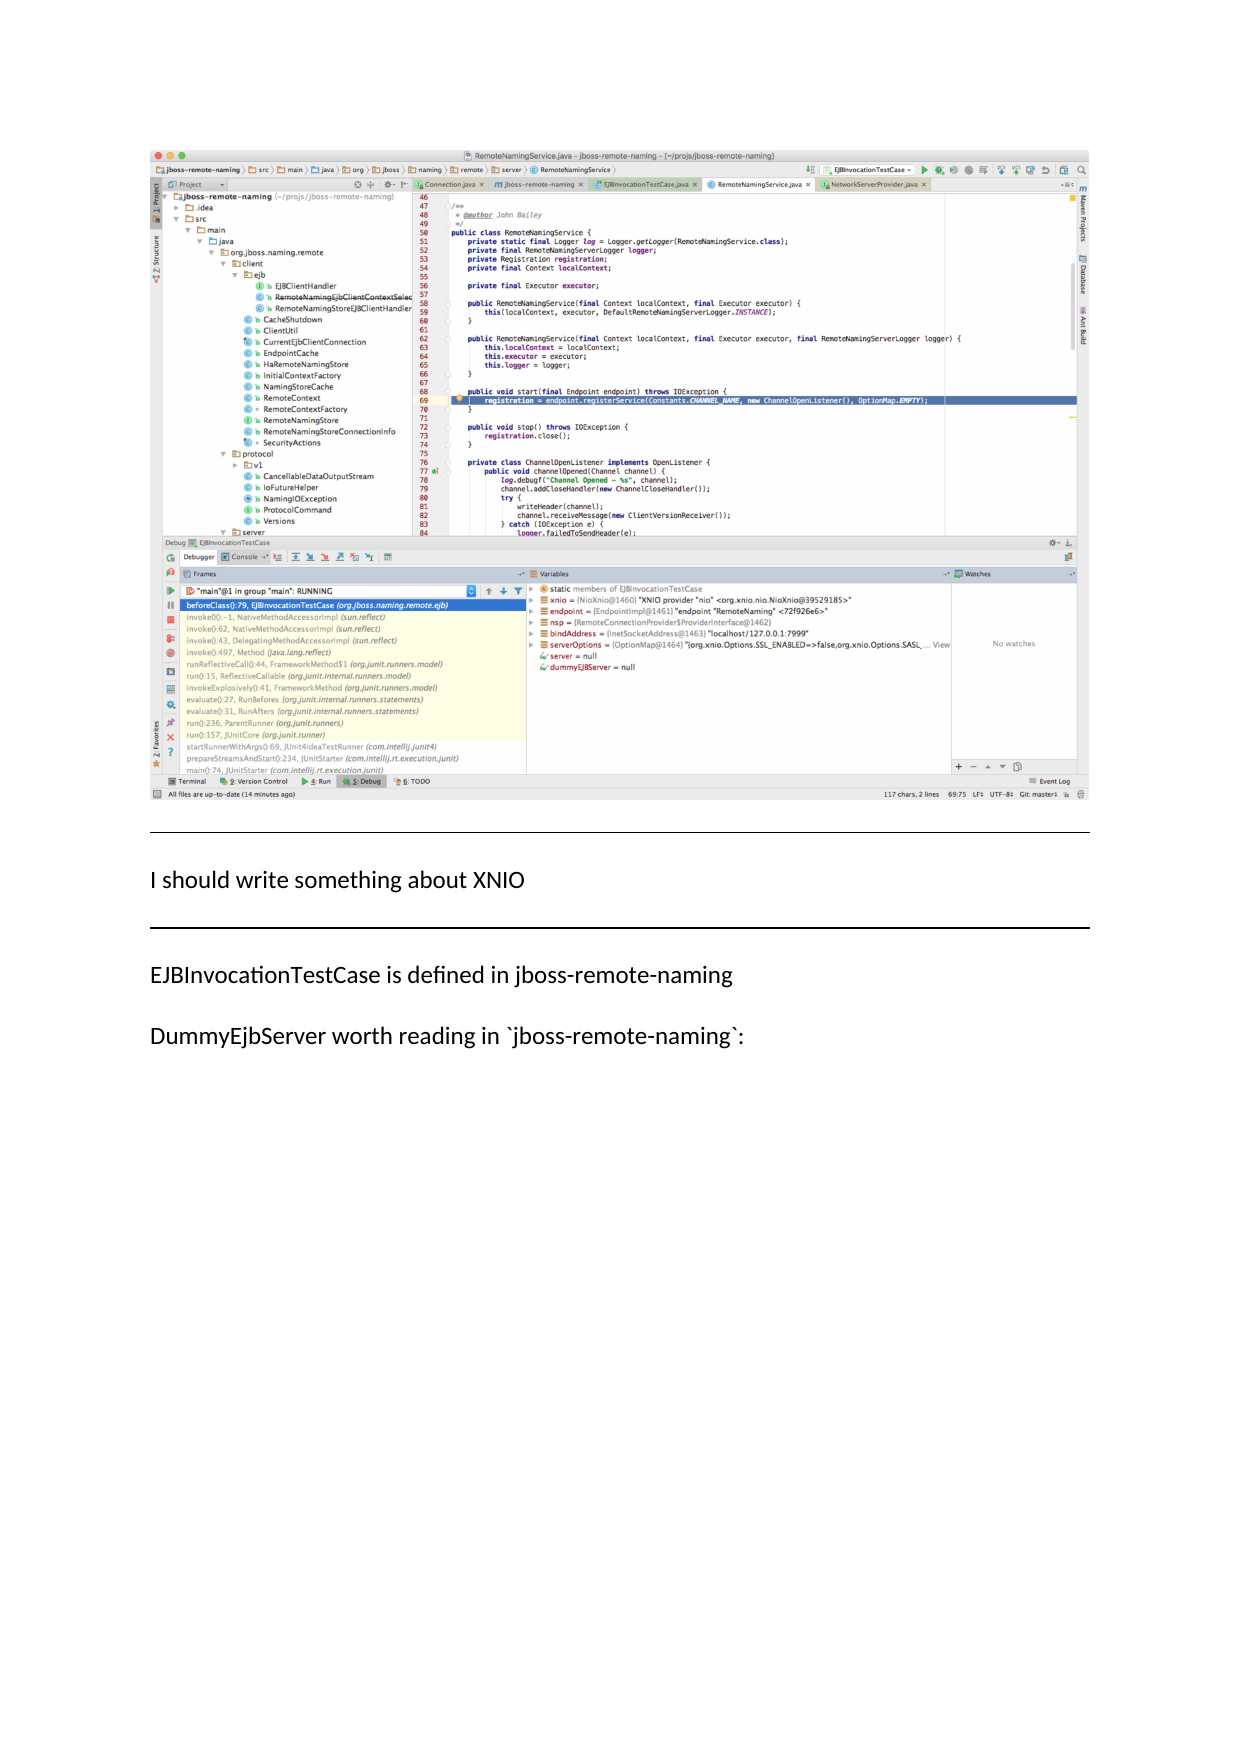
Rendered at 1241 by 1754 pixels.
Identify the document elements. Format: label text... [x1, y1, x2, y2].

text I should write something about XNIO [150, 864, 1090, 894]
text EJBInvocationTestCase is defined in jboss-remote-naming [150, 959, 1090, 990]
picture [150, 150, 1089, 800]
text DummyEjbServer worth reading in `jboss-remote-naming`: [150, 1020, 1090, 1051]
